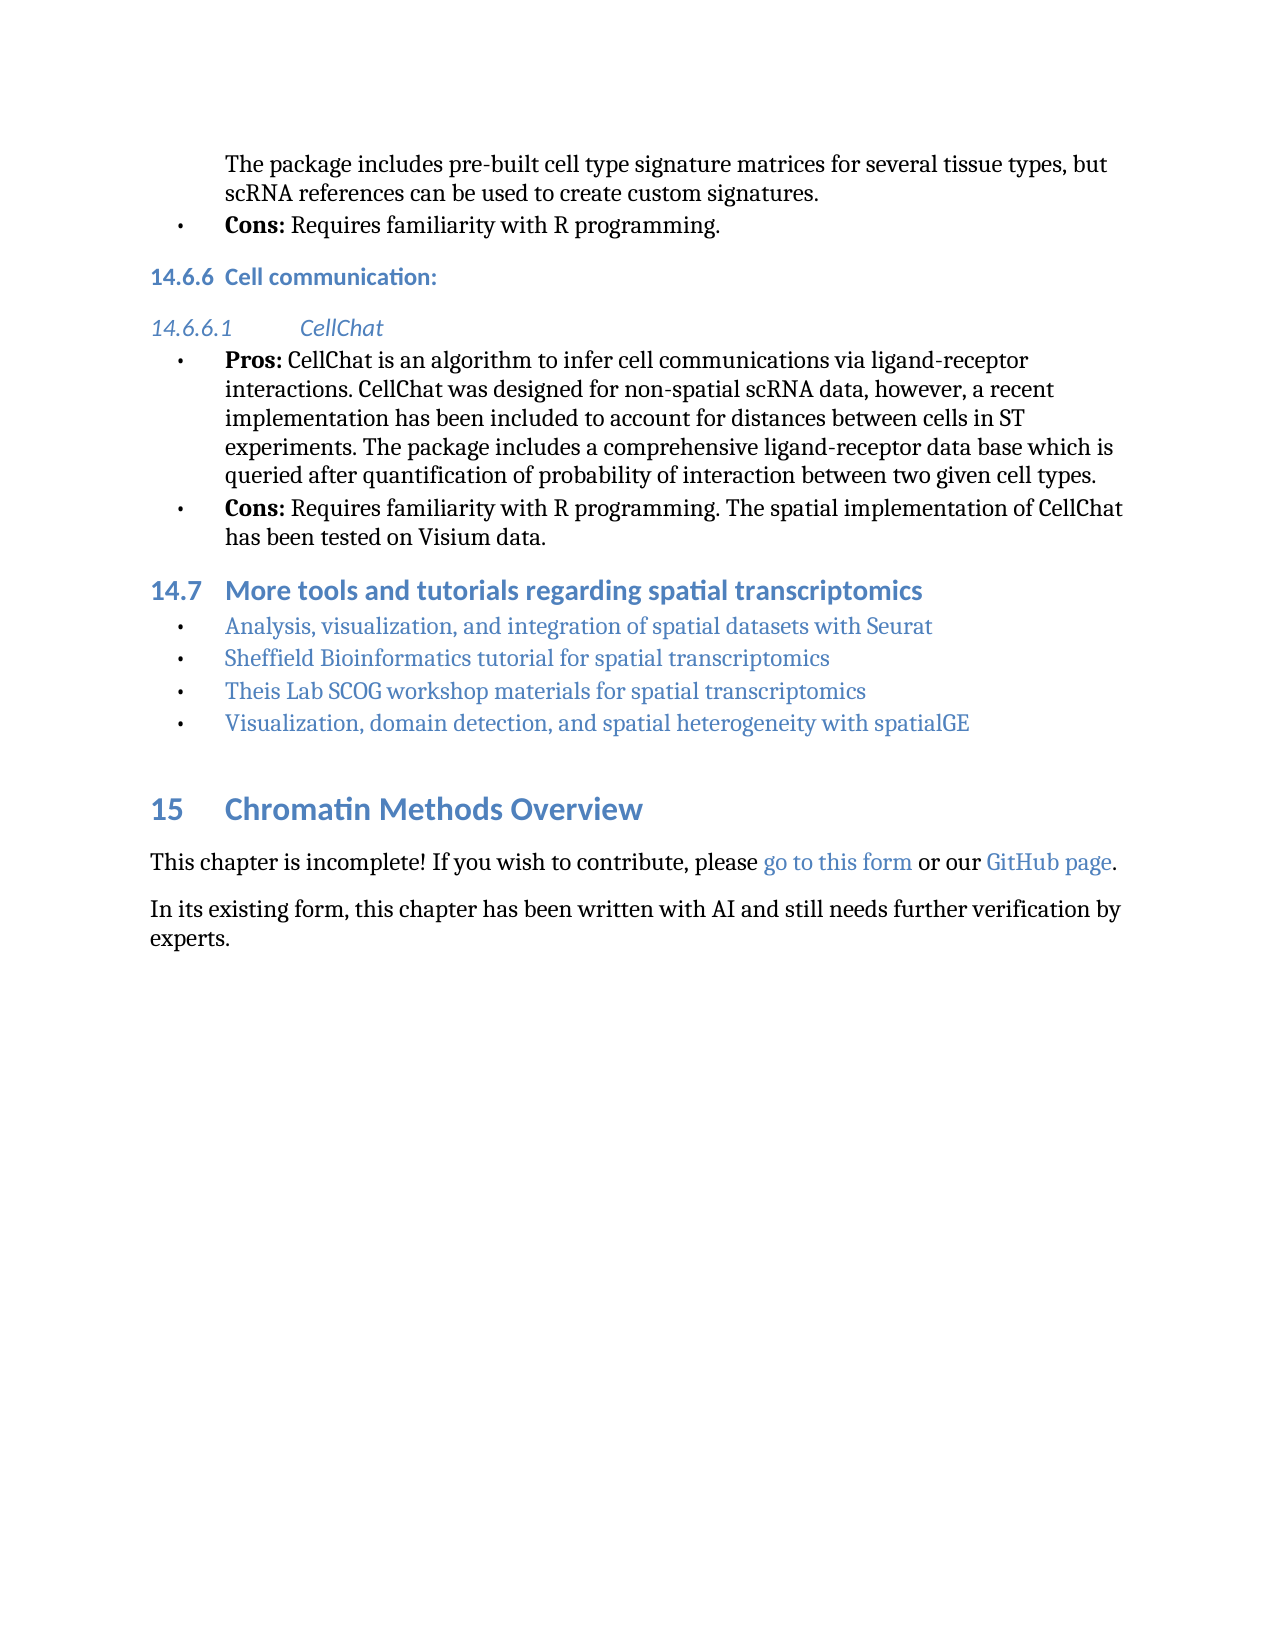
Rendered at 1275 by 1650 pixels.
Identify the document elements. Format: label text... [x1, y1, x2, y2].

list Analysis, visualization, and integration of spatial datasets with Seurat [175, 612, 1125, 640]
list Visualization, domain detection, and spatial heterogeneity with spatialGE [175, 709, 1125, 738]
subtitle 14.6.6.1 CellChat [150, 312, 1125, 343]
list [175, 150, 1125, 207]
list Theis Lab SCOG workshop materials for spatial transcriptomics [175, 677, 1125, 705]
text This chapter is incomplete! If you wish to contribute, please go to this form or our GitHub page. [150, 847, 1125, 876]
subtitle 14.7 More tools and tutorials regarding spatial transcriptomics [150, 572, 1125, 608]
list Cons: Requires familiarity with R programming. The spatial implementation of CellChat has been tested on Visium data. [175, 494, 1125, 551]
list Pros: CellChat is an algorithm to infer cell communications via ligand-receptor interactions. CellChat was designed for non-spatial scRNA data, however, a recent implementation has been included to account for distances between cells in ST experiments. The package includes a comprehensive ligand-receptor data base which is queried after quantification of probability of interaction between two given cell types. [175, 346, 1125, 490]
text In its existing form, this chapter has been written with AI and still needs further verification by experts. [150, 895, 1125, 952]
list Sheffield Bioinformatics tutorial for spatial transcriptomics [175, 644, 1125, 673]
subtitle 15 Chromatin Methods Overview [150, 788, 1125, 829]
subtitle 14.6.6 Cell communication: [150, 261, 1125, 291]
list Cons: Requires familiarity with R programming. [175, 211, 1125, 240]
